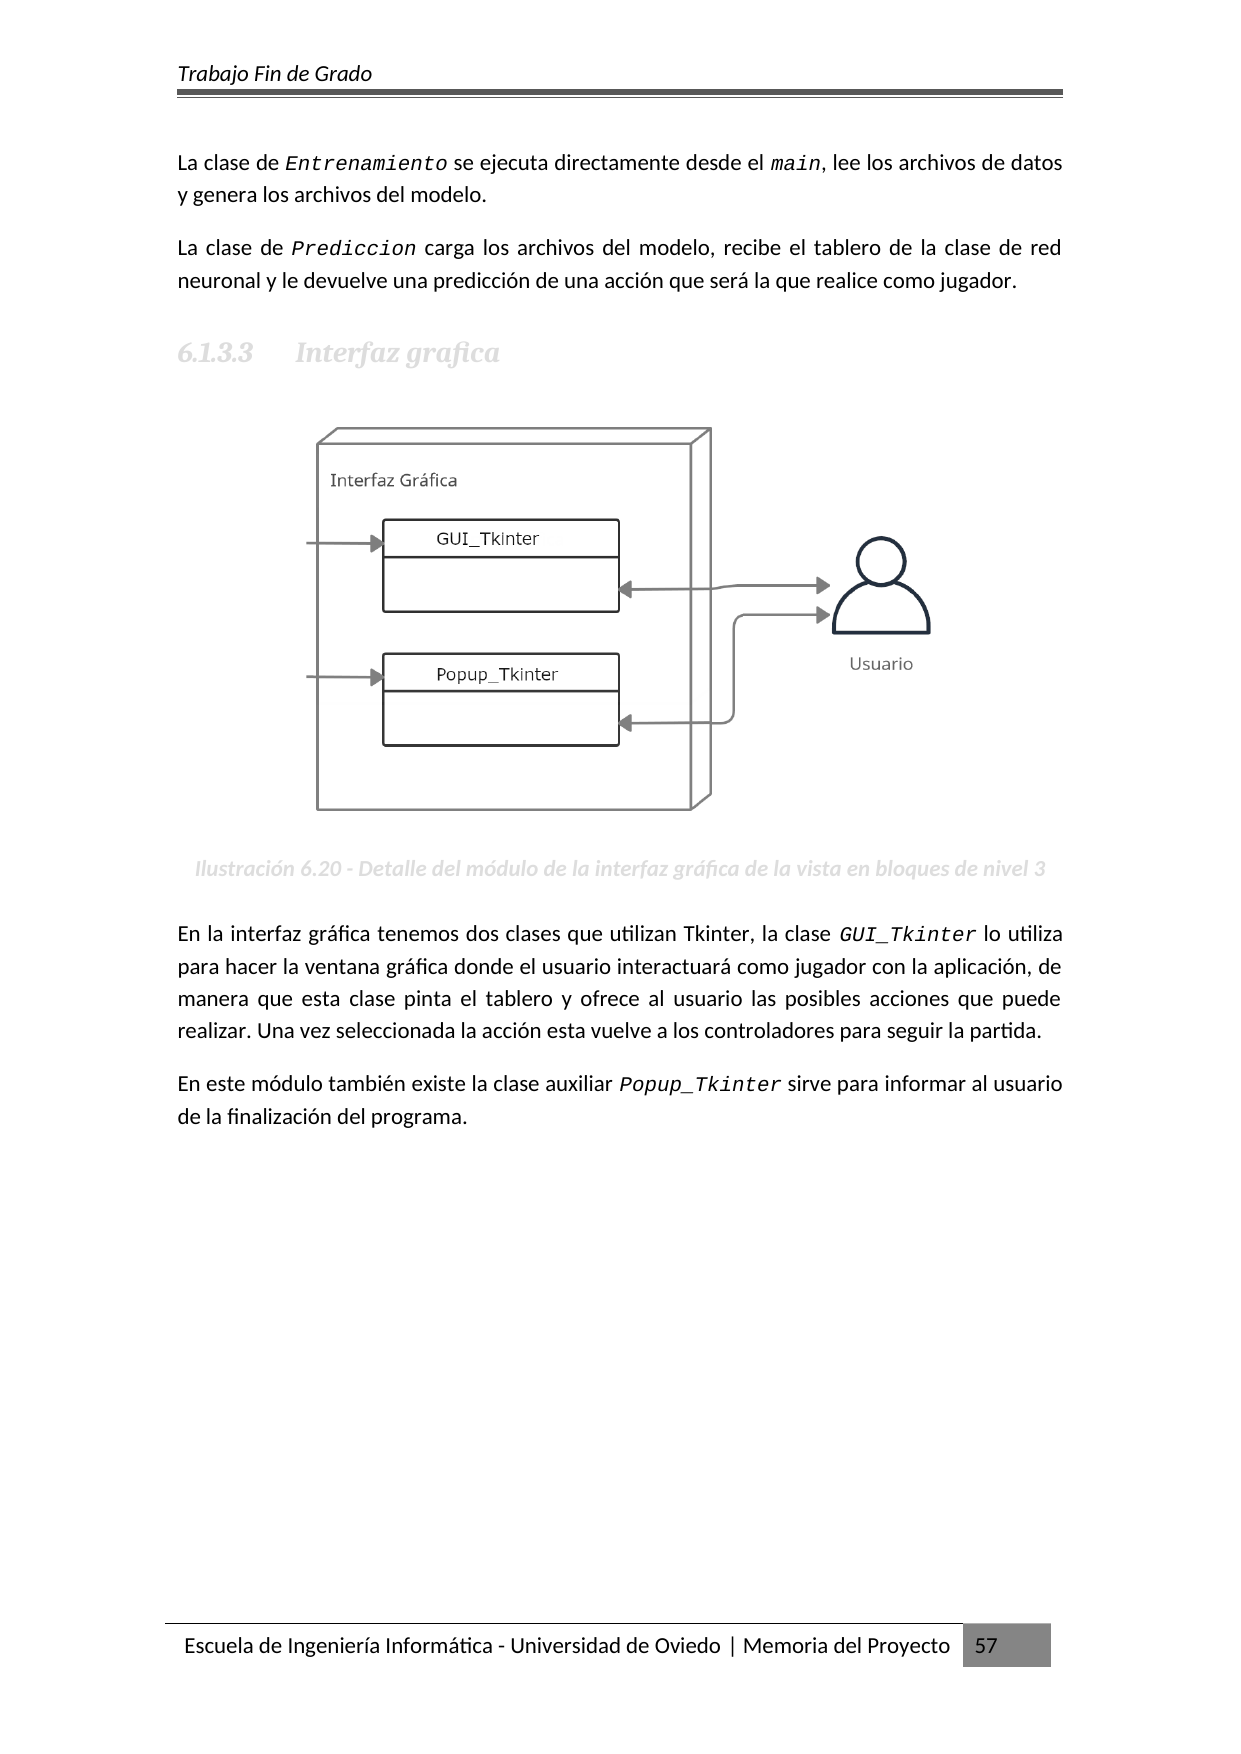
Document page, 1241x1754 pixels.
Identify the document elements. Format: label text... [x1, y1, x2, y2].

text La clase de Prediccion carga los archivos del modelo, recibe el tablero de la clase de red neuronal y le devuelve una predicción de una acción que será la que realice como jugador. [177, 233, 1063, 294]
text La clase de Entrenamiento se ejecuta directamente desde el main, lee los archivos de datos y genera los archivos del modelo. [177, 148, 1063, 208]
subtitle Interfaz grafica [177, 336, 1063, 369]
text En la interfaz gráfica tenemos dos clases que utilizan Tkinter, la clase GUI_Tkinter lo utiliza para hacer la ventana gráfica donde el usuario interactuará como jugador con la aplicación, de manera que esta clase pinta el tablero y ofrece al usuario las posibles acciones que puede realizar. Una vez seleccionada la acción esta vuelve a los controladores para seguir la partida. [177, 919, 1063, 1044]
picture [306, 399, 934, 829]
text En este módulo también existe la clase auxiliar Popup_Tkinter sirve para informar al usuario de la finalización del programa. [177, 1069, 1063, 1130]
